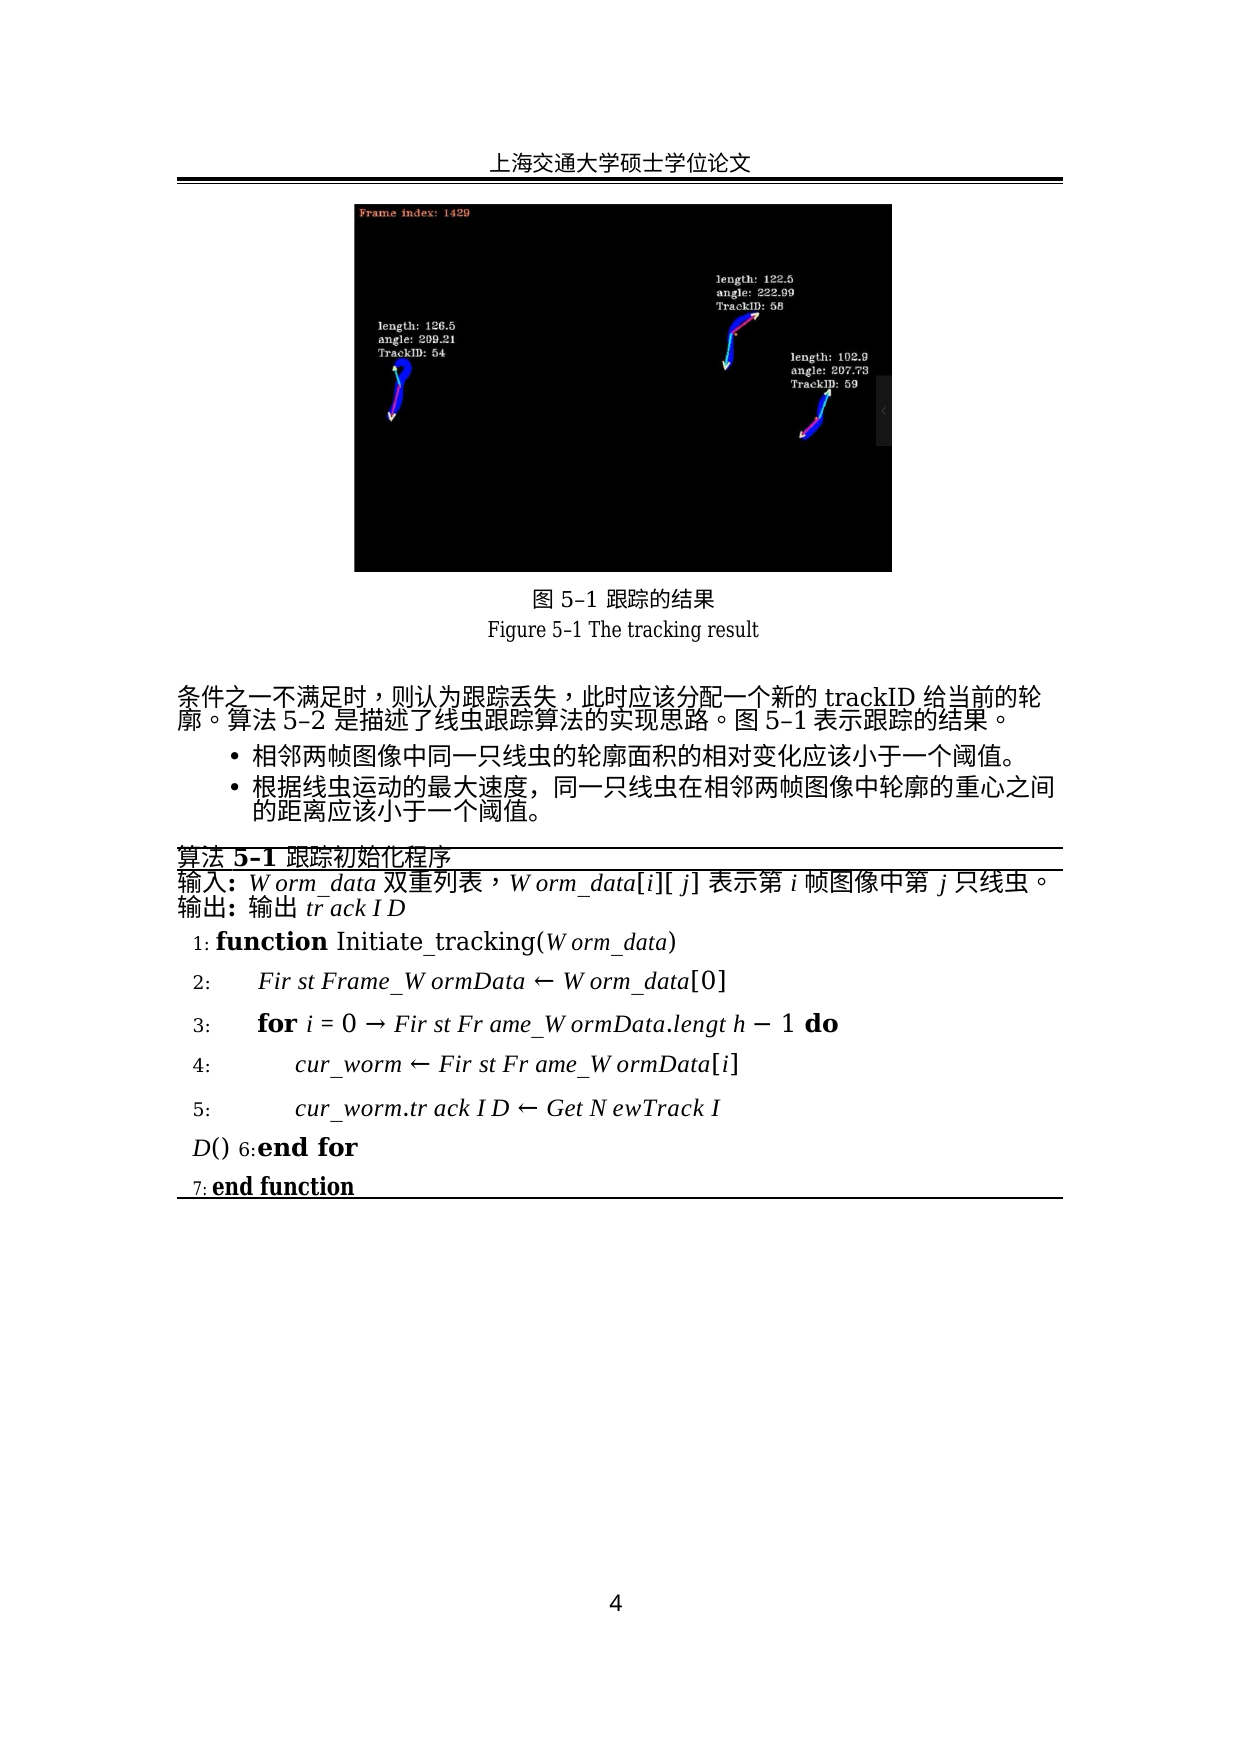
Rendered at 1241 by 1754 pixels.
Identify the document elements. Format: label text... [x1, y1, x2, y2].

text 1: function Initiate_tracking(W orm_data) [192, 927, 1173, 957]
text 7: end function [177, 1172, 1173, 1202]
text 算法 5–1 跟踪初始化程序 输入: W orm_data 双重列表，W orm_data[i][ j] 表示第 i 帧图像中第 j 只线虫。输出: 输出 tr ack I D [177, 871, 1063, 924]
list 根据线虫运动的最大速度，同一只线虫在相邻两帧图像中轮廓的重心之间的距离应该小于一个阈值。 [227, 775, 1063, 828]
list 相邻两帧图像中同一只线虫的轮廓面积的相对变化应该小于一个阈值。 [227, 736, 1173, 772]
picture [354, 204, 892, 572]
text 条件之一不满足时，则认为跟踪丢失，此时应该分配一个新的 trackID 给当前的轮廓。算法5–2 是描述了线虫跟踪算法的实现思路。图5–1表示跟踪的结果。 [177, 687, 1069, 736]
text 算法 5–1 跟踪初始化程序 输入: W orm_data 双重列表，W orm_data[i][ j] 表示第 i 帧图像中第 j 只线虫。输出: 输出 tr ack I D [177, 849, 1063, 869]
text 4: cur_worm ← Fir st Fr ame_W ormData[i] 5: cur_worm.tr ack I D ← Get N ewTrack I D() 6: end for [192, 1049, 741, 1163]
text 3: for i = 0 → Fir st Fr ame_W ormData.lengt h − 1 do [192, 1005, 1173, 1039]
text 2: Fir st Frame_W ormData ← W orm_data[0] [192, 966, 1173, 996]
text 图 5–1 跟踪的结果Figure 5–1 The tracking result [487, 583, 760, 643]
